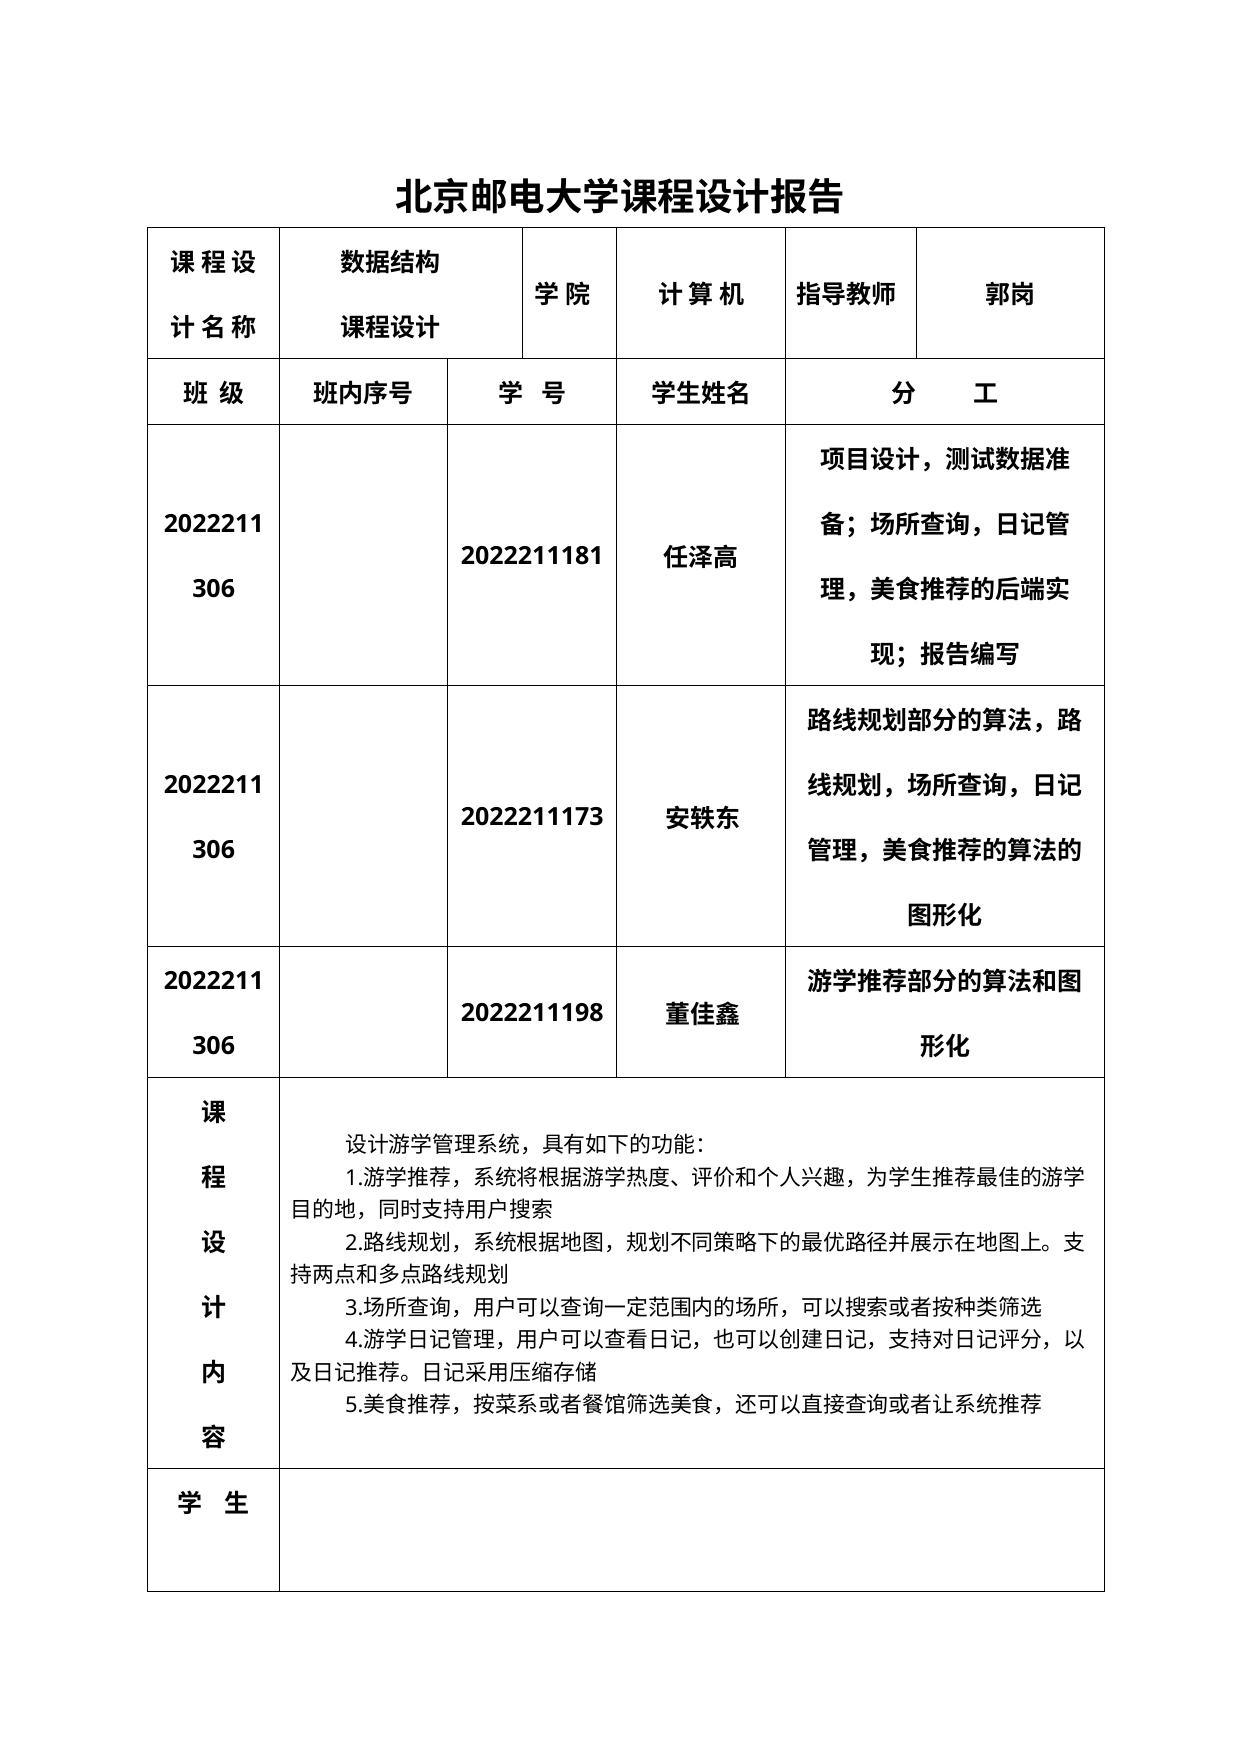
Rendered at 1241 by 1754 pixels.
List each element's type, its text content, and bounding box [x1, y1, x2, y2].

table_cell 安轶东 [617, 686, 785, 946]
table_cell [280, 947, 447, 1077]
table_cell [280, 1469, 1104, 1591]
table_cell 2022211306 [148, 947, 279, 1077]
table_cell 课 程 设 计 内 容 [148, 1078, 279, 1468]
table_cell 游学推荐部分的算法和图形化 [786, 947, 1104, 1077]
table_cell 分 工 [786, 359, 1104, 424]
table_header 学 院 [523, 228, 616, 358]
table_cell 设计游学管理系统，具有如下的功能： 1.游学推荐，系统将根据游学热度、评价和个人兴趣，为学生推荐最佳的游学目的地，同时支持用户搜索 2.路线规划，系统根据地图，规划不同策略下的最优路径并展示在地图上。支持两点和多点路线规划 3.场所查询，用户可以查询一定范围内的场所，可以搜索或者按种类筛选 4.游学日记管理，用户可以查看日记，也可以创建日记，支持对日记评分，以及日记推荐。日记采用压缩存储 5.美食推荐，按菜系或者餐馆筛选美食，还可以直接查询或者让系统推荐 [280, 1078, 1104, 1468]
table_header 课 程 设 计 名 称 [148, 228, 279, 358]
table_cell 学 号 [448, 359, 616, 424]
table_cell 2022211306 [148, 686, 279, 946]
table_cell 董佳鑫 [617, 947, 785, 1077]
table_cell 2022211198 [448, 947, 616, 1077]
text 北京邮电大学课程设计报告 [148, 162, 1092, 227]
table_cell [280, 686, 447, 946]
table_cell 学生姓名 [617, 359, 785, 424]
table_header 数据结构 课程设计 [280, 228, 522, 358]
table_cell 学 生 课程设计 报 告 （附 页） [148, 1469, 279, 1591]
table_cell 路线规划部分的算法，路线规划，场所查询，日记管理，美食推荐的算法的图形化 [786, 686, 1104, 946]
table_cell 2022211173 [448, 686, 616, 946]
table_header 郭岗 [917, 228, 1104, 358]
table_cell 项目设计，测试数据准备；场所查询，日记管理，美食推荐的后端实现；报告编写 [786, 425, 1104, 685]
table_cell 2022211181 [448, 425, 616, 685]
table_header 指导教师 [786, 228, 916, 358]
table_cell 任泽高 [617, 425, 785, 685]
table_header 计 算 机 [617, 228, 785, 358]
table_cell 班 级 [148, 359, 279, 424]
table_cell 2022211306 [148, 425, 279, 685]
table_cell [280, 425, 447, 685]
table_cell 班内序号 [280, 359, 447, 424]
